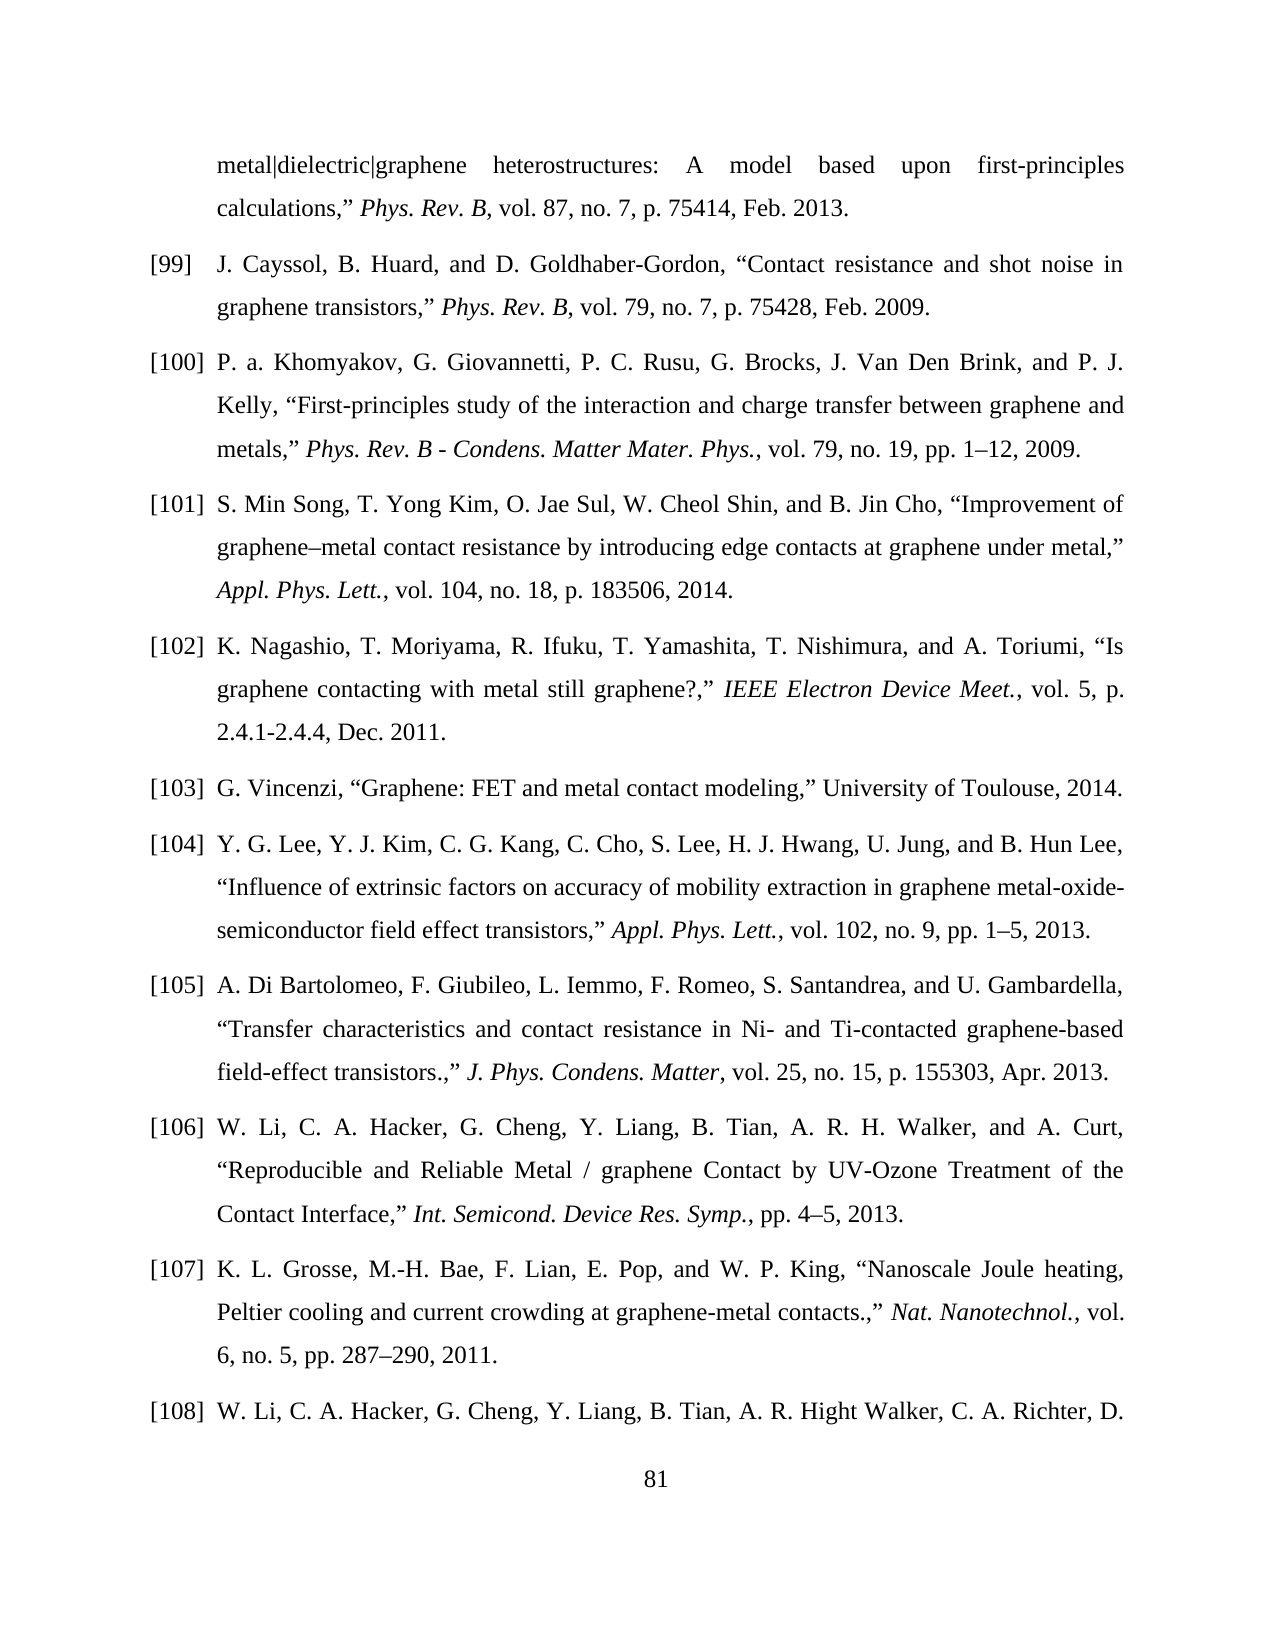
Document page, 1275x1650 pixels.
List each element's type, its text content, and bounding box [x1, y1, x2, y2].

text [150, 150, 1125, 222]
text [104] Y. G. Lee, Y. J. Kim, C. G. Kang, C. Cho, S. Lee, H. J. Hwang, U. Jung, and B. Hun Lee, “Influence of extrinsic factors on accuracy of mobility extraction in graphene metal-oxide-semiconductor field effect transistors,” Appl. Phys. Lett., vol. 102, no. 9, pp. 1–5, 2013. [150, 829, 1125, 944]
text [105] A. Di Bartolomeo, F. Giubileo, L. Iemmo, F. Romeo, S. Santandrea, and U. Gambardella, “Transfer characteristics and contact resistance in Ni- and Ti-contacted graphene-based field-effect transistors.,” J. Phys. Condens. Matter, vol. 25, no. 15, p. 155303, Apr. 2013. [150, 971, 1125, 1086]
text [102] K. Nagashio, T. Moriyama, R. Ifuku, T. Yamashita, T. Nishimura, and A. Toriumi, “Is graphene contacting with metal still graphene?,” IEEE Electron Device Meet., vol. 5, p. 2.4.1-2.4.4, Dec. 2011. [150, 631, 1125, 746]
text [103] G. Vincenzi, “Graphene: FET and metal contact modeling,” University of Toulouse, 2014. [150, 773, 1125, 802]
text [100] P. a. Khomyakov, G. Giovannetti, P. C. Rusu, G. Brocks, J. Van Den Brink, and P. J. Kelly, “First-principles study of the interaction and charge transfer between graphene and metals,” Phys. Rev. B - Condens. Matter Mater. Phys., vol. 79, no. 19, pp. 1–12, 2009. [150, 347, 1125, 462]
text [99] J. Cayssol, B. Huard, and D. Goldhaber-Gordon, “Contact resistance and shot noise in graphene transistors,” Phys. Rev. B, vol. 79, no. 7, p. 75428, Feb. 2009. [150, 249, 1125, 321]
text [150, 1396, 1125, 1425]
text [101] S. Min Song, T. Yong Kim, O. Jae Sul, W. Cheol Shin, and B. Jin Cho, “Improvement of graphene–metal contact resistance by introducing edge contacts at graphene under metal,” Appl. Phys. Lett., vol. 104, no. 18, p. 183506, 2014. [150, 489, 1125, 604]
text [107] K. L. Grosse, M.-H. Bae, F. Lian, E. Pop, and W. P. King, “Nanoscale Joule heating, Peltier cooling and current crowding at graphene-metal contacts.,” Nat. Nanotechnol., vol. 6, no. 5, pp. 287–290, 2011. [150, 1254, 1125, 1369]
text [106] W. Li, C. A. Hacker, G. Cheng, Y. Liang, B. Tian, A. R. H. Walker, and A. Curt, “Reproducible and Reliable Metal / graphene Contact by UV-Ozone Treatment of the Contact Interface,” Int. Semicond. Device Res. Symp., pp. 4–5, 2013. [150, 1112, 1125, 1227]
